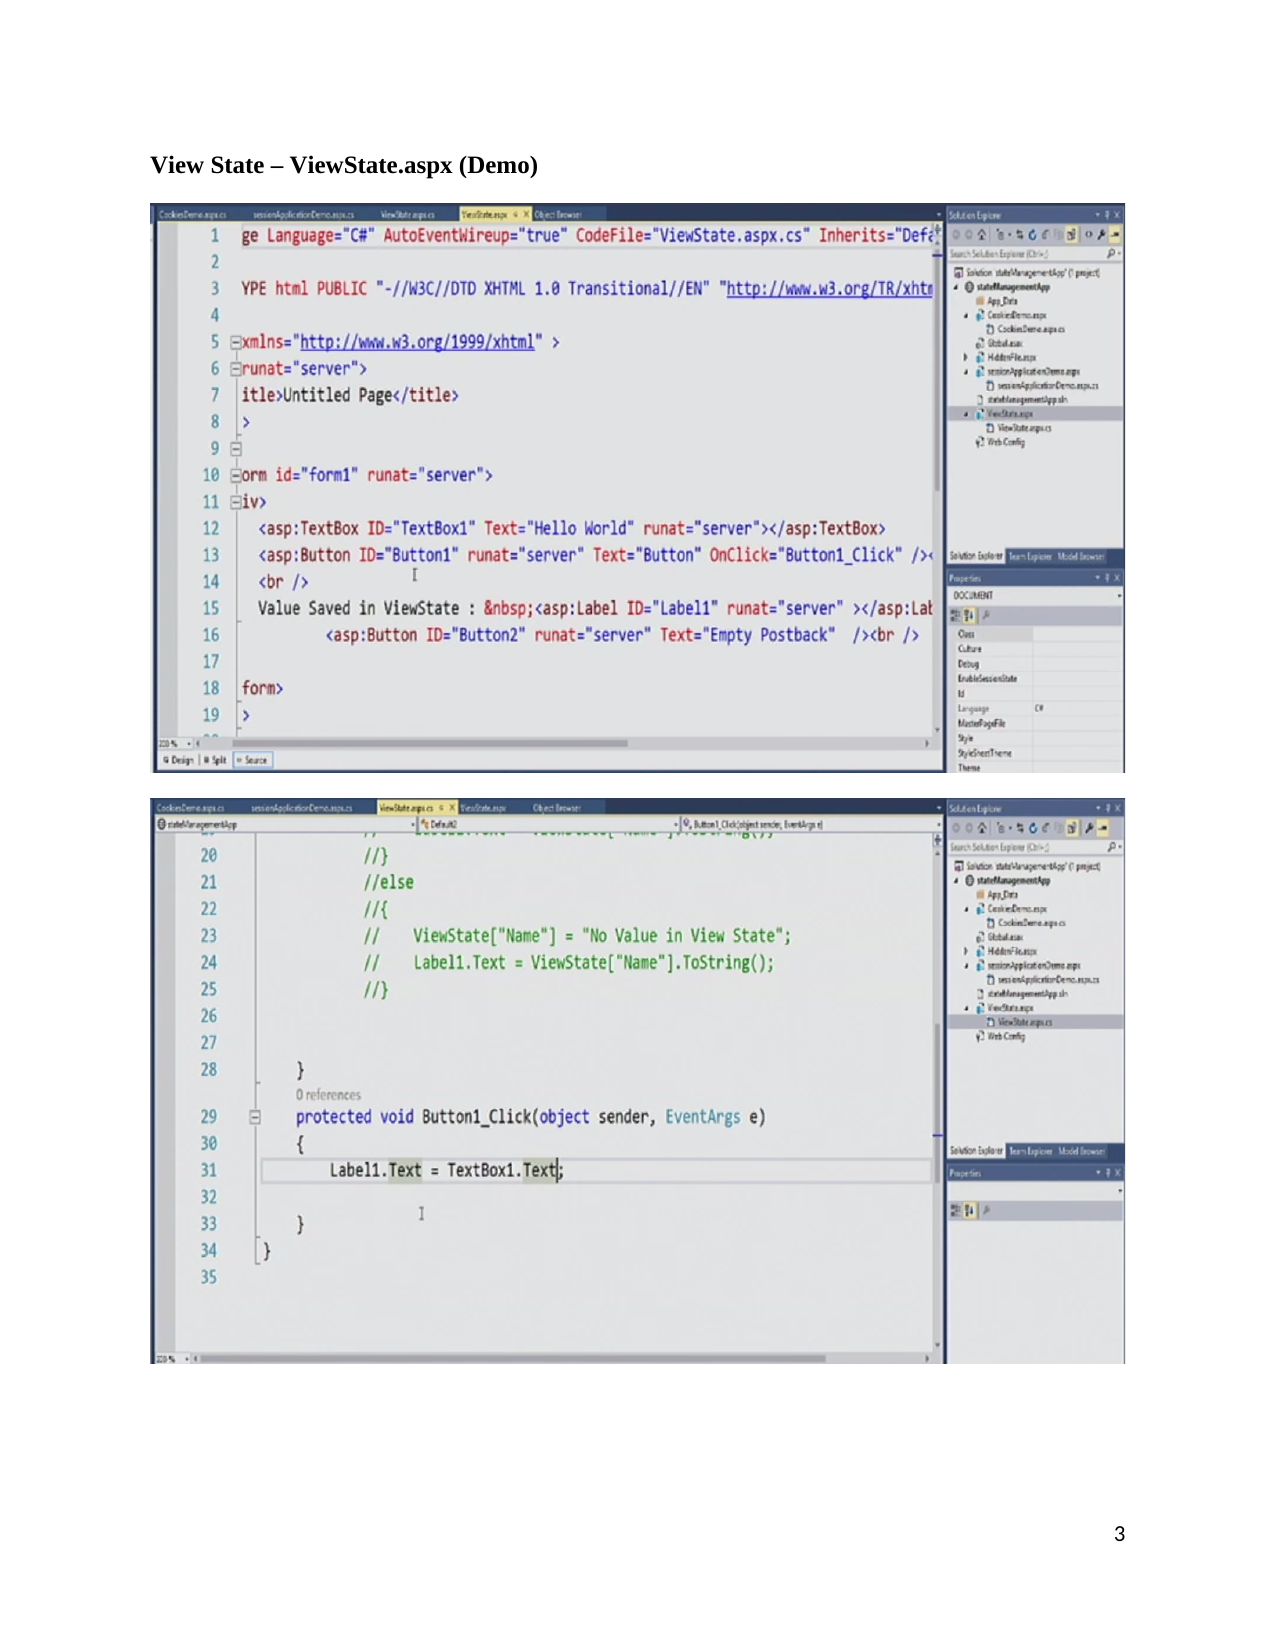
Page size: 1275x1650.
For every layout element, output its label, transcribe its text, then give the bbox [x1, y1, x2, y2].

picture [150, 798, 1125, 1364]
picture [150, 203, 1125, 773]
text View State – ViewState.aspx (Demo) [150, 150, 1125, 179]
